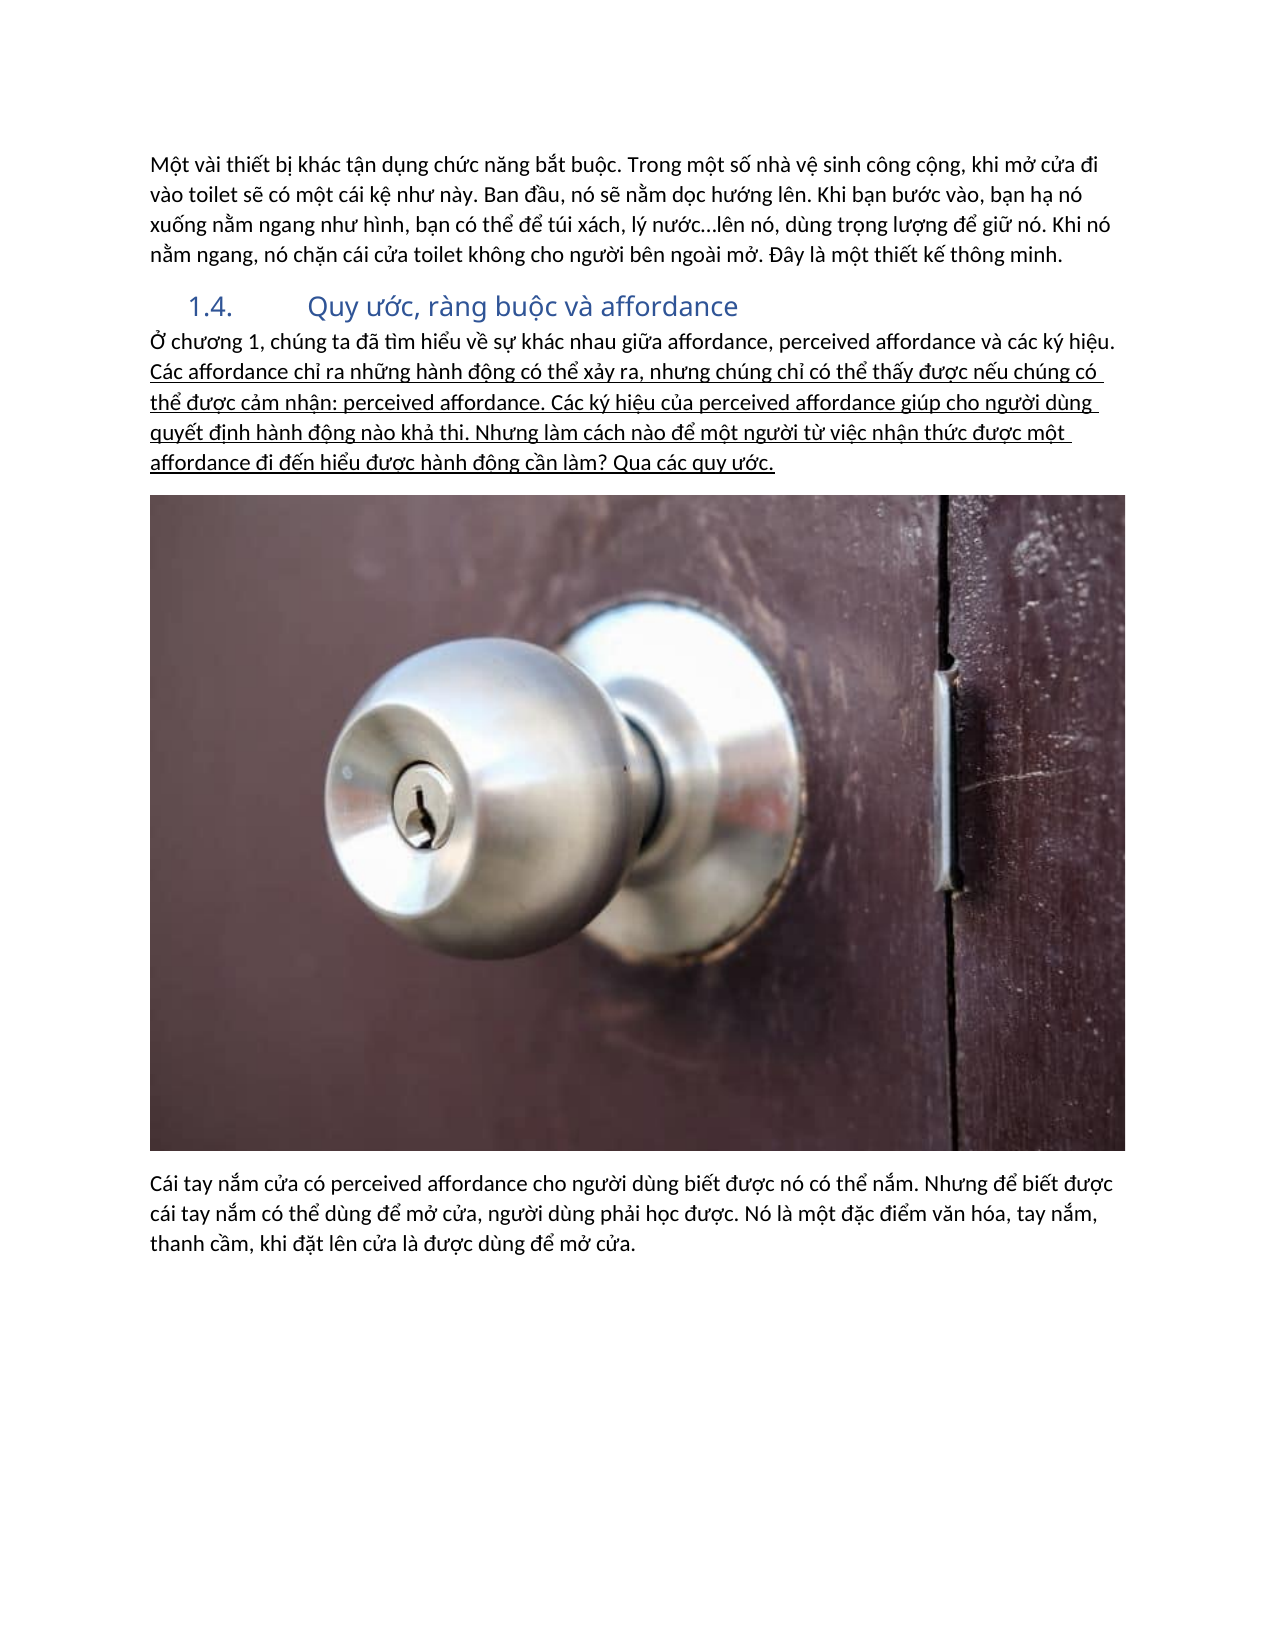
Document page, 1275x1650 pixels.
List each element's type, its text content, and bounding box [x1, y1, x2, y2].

text Một vài thiết bị khác tận dụng chức năng bắt buộc. Trong một số nhà vệ sinh công cộng, khi mở cửa đi vào toilet sẽ có một cái kệ như này. Ban đầu, nó sẽ nằm dọc hướng lên. Khi bạn bước vào, bạn hạ nó xuống nằm ngang như hình, bạn có thể để túi xách, lý nước…lên nó, dùng trọng lượng để giữ nó. Khi nó nằm ngang, nó chặn cái cửa toilet không cho người bên ngoài mở. Đây là một thiết kế thông minh. [150, 150, 1125, 269]
text Cái tay nắm cửa có perceived affordance cho người dùng biết được nó có thể nắm. Nhưng để biết được cái tay nắm có thể dùng để mở cửa, người dùng phải học được. Nó là một đặc điểm văn hóa, tay nắm, thanh cầm, khi đặt lên cửa là được dùng để mở cửa. [150, 1169, 1125, 1257]
picture [150, 495, 1125, 1151]
subtitle Quy ước, ràng buộc và affordance [187, 287, 1125, 324]
text Ở chương 1, chúng ta đã tìm hiểu về sự khác nhau giữa affordance, perceived affordance và các ký hiệu. Các affordance chỉ ra những hành động có thể xảy ra, nhưng chúng chỉ có thể thấy được nếu chúng có thể được cảm nhận: perceived affordance. Các ký hiệu của perceived affordance giúp cho người dùng quyết định hành động nào khả thi. Nhưng làm cách nào để một người từ việc nhận thức được một affordance đi đến hiểu được hành động cần làm? Qua các quy ước. [150, 327, 1125, 476]
